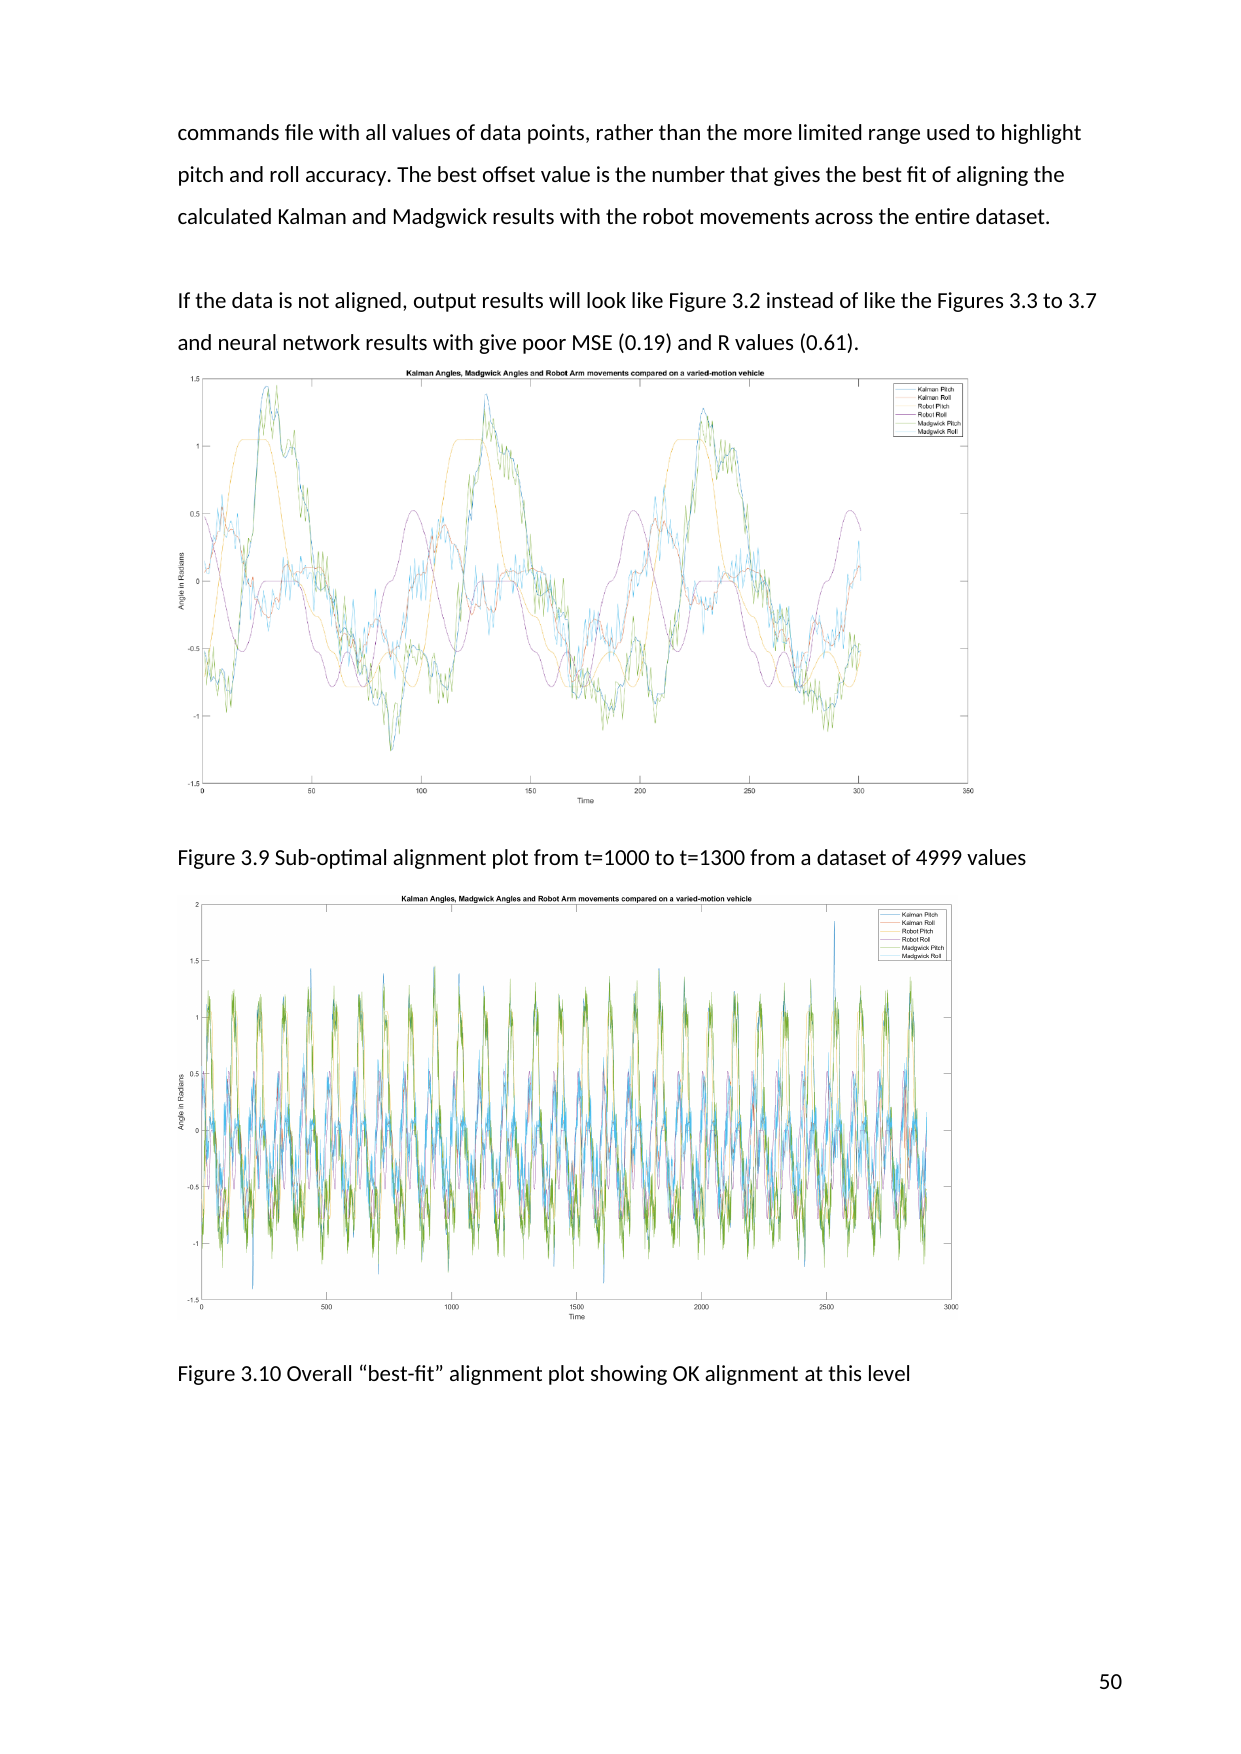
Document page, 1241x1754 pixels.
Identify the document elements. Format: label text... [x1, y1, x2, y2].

picture [177, 370, 974, 804]
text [177, 118, 1122, 804]
picture [177, 895, 959, 1320]
